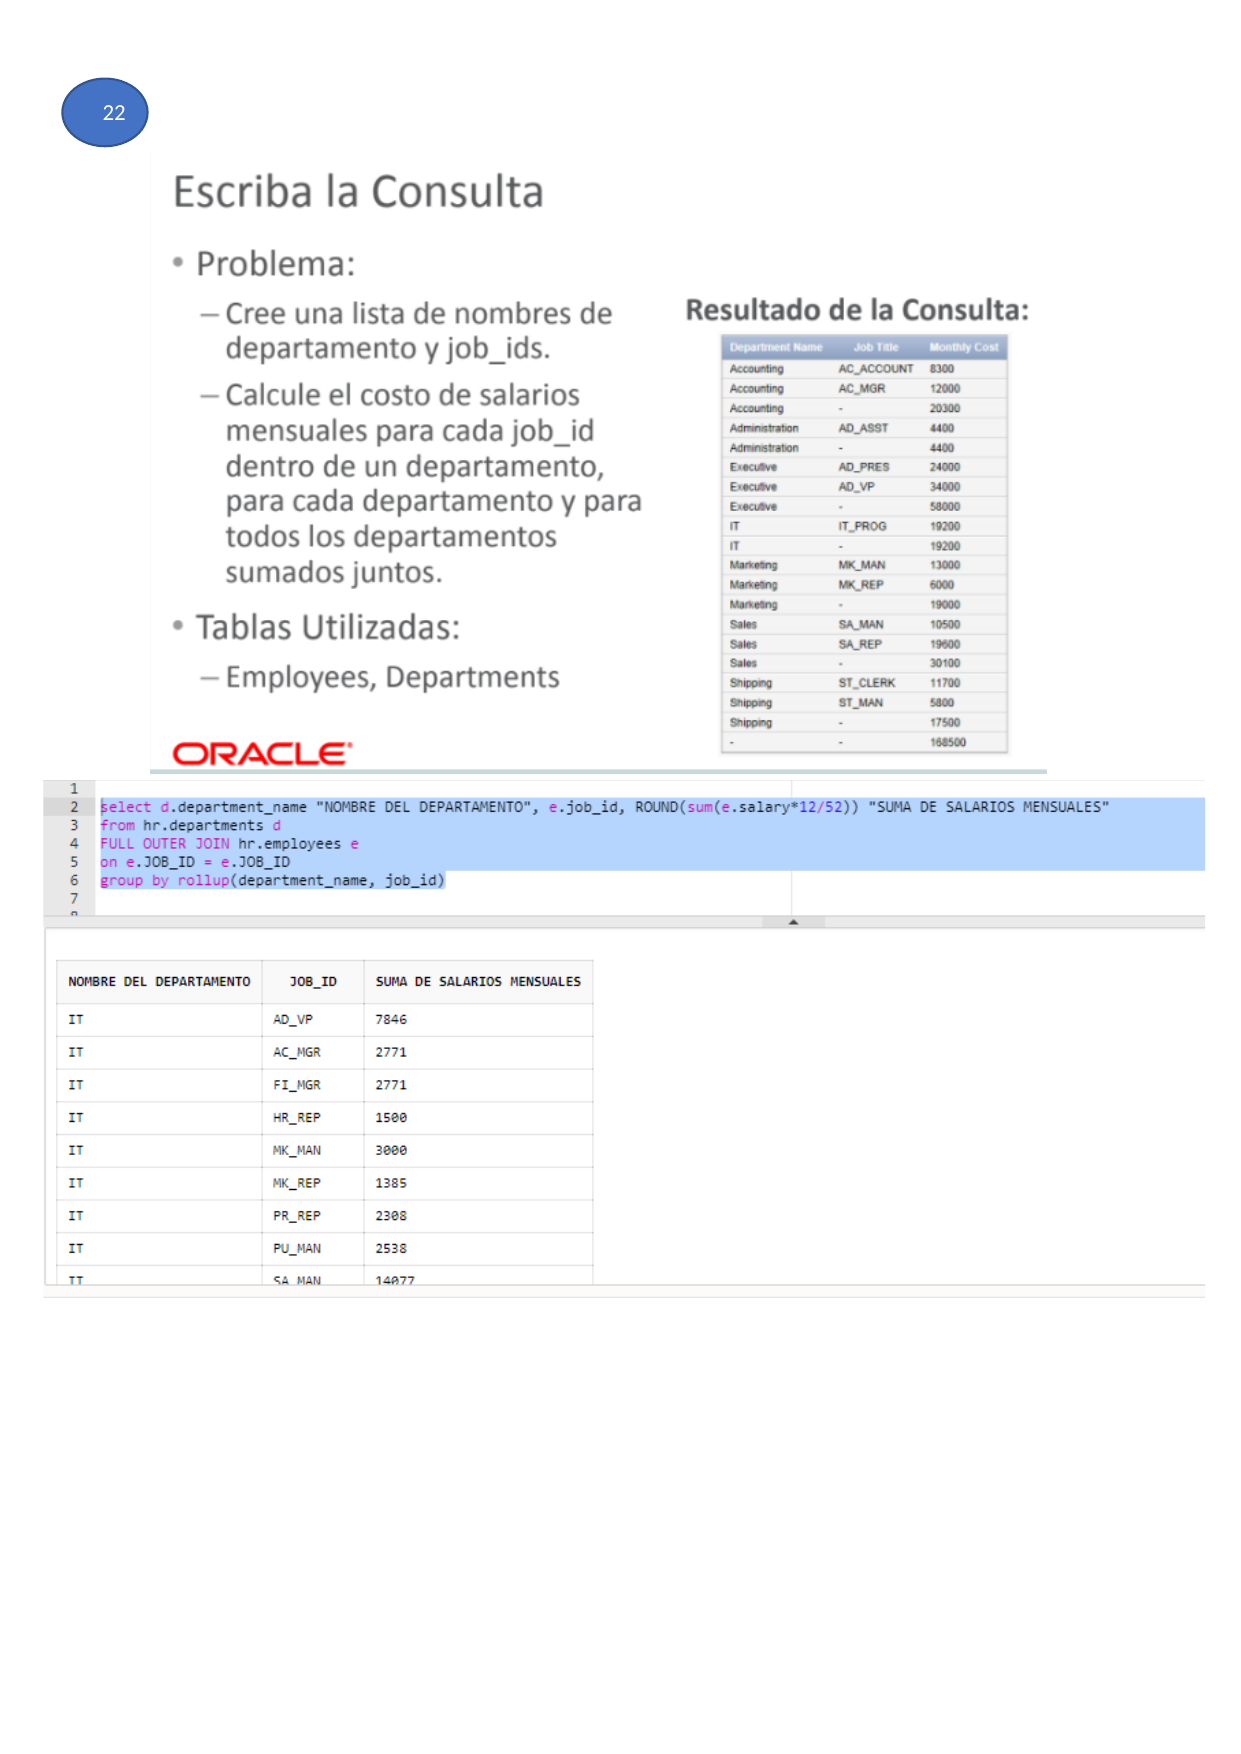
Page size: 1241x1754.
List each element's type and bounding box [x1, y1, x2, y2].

picture [150, 150, 1047, 774]
picture [43, 780, 1206, 1298]
